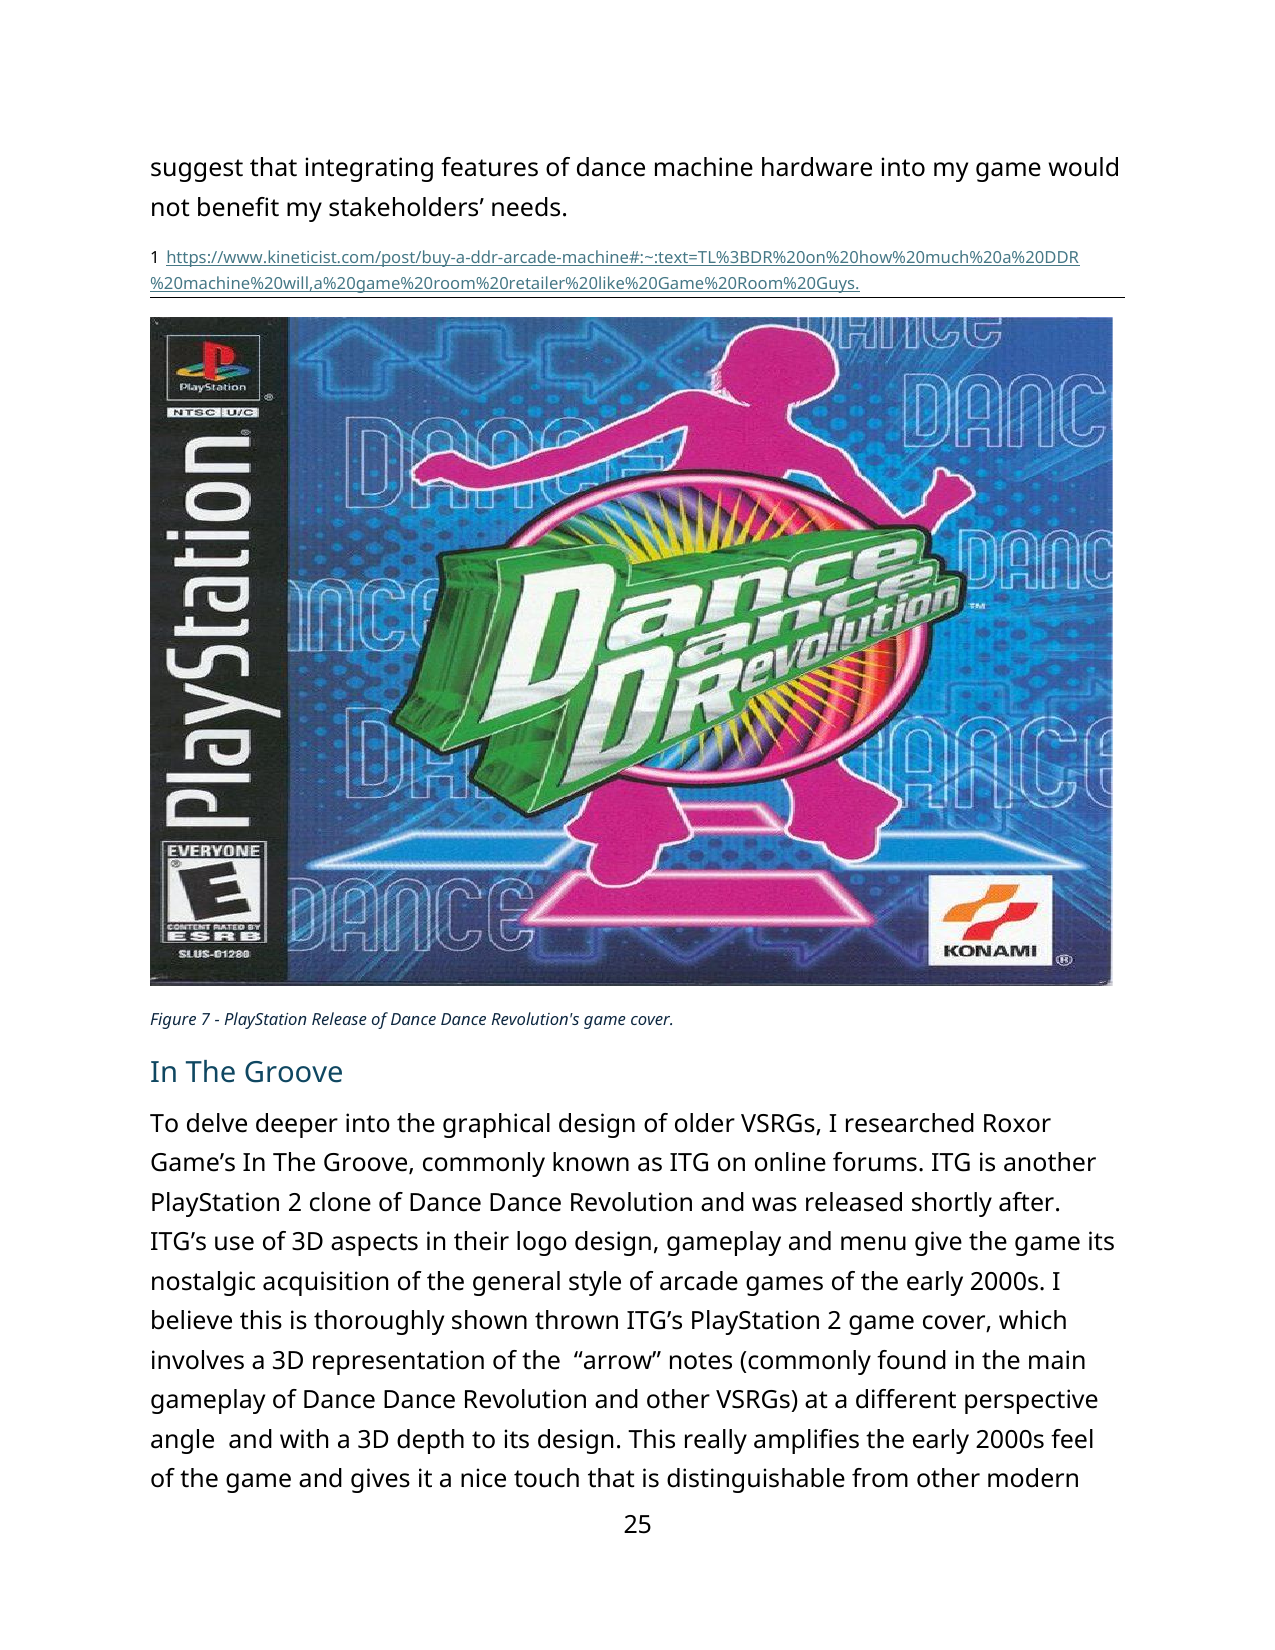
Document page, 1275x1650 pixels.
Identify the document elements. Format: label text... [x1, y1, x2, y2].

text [150, 150, 1125, 223]
text Figure 7 - PlayStation Release of Dance Dance Revolution's game cover. [150, 1008, 1125, 1031]
subtitle In The Groove [150, 1051, 1125, 1091]
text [150, 1106, 1125, 1495]
picture [150, 317, 1113, 986]
text 1 https://www.kineticist.com/post/buy-a-ddr-arcade-machine#:~:text=TL%3BDR%20on%20how%20much%20a%20DDR%20machine%20will,a%20game%20room%20retailer%20like%20Game%20Room%20Guys. [150, 246, 1125, 297]
